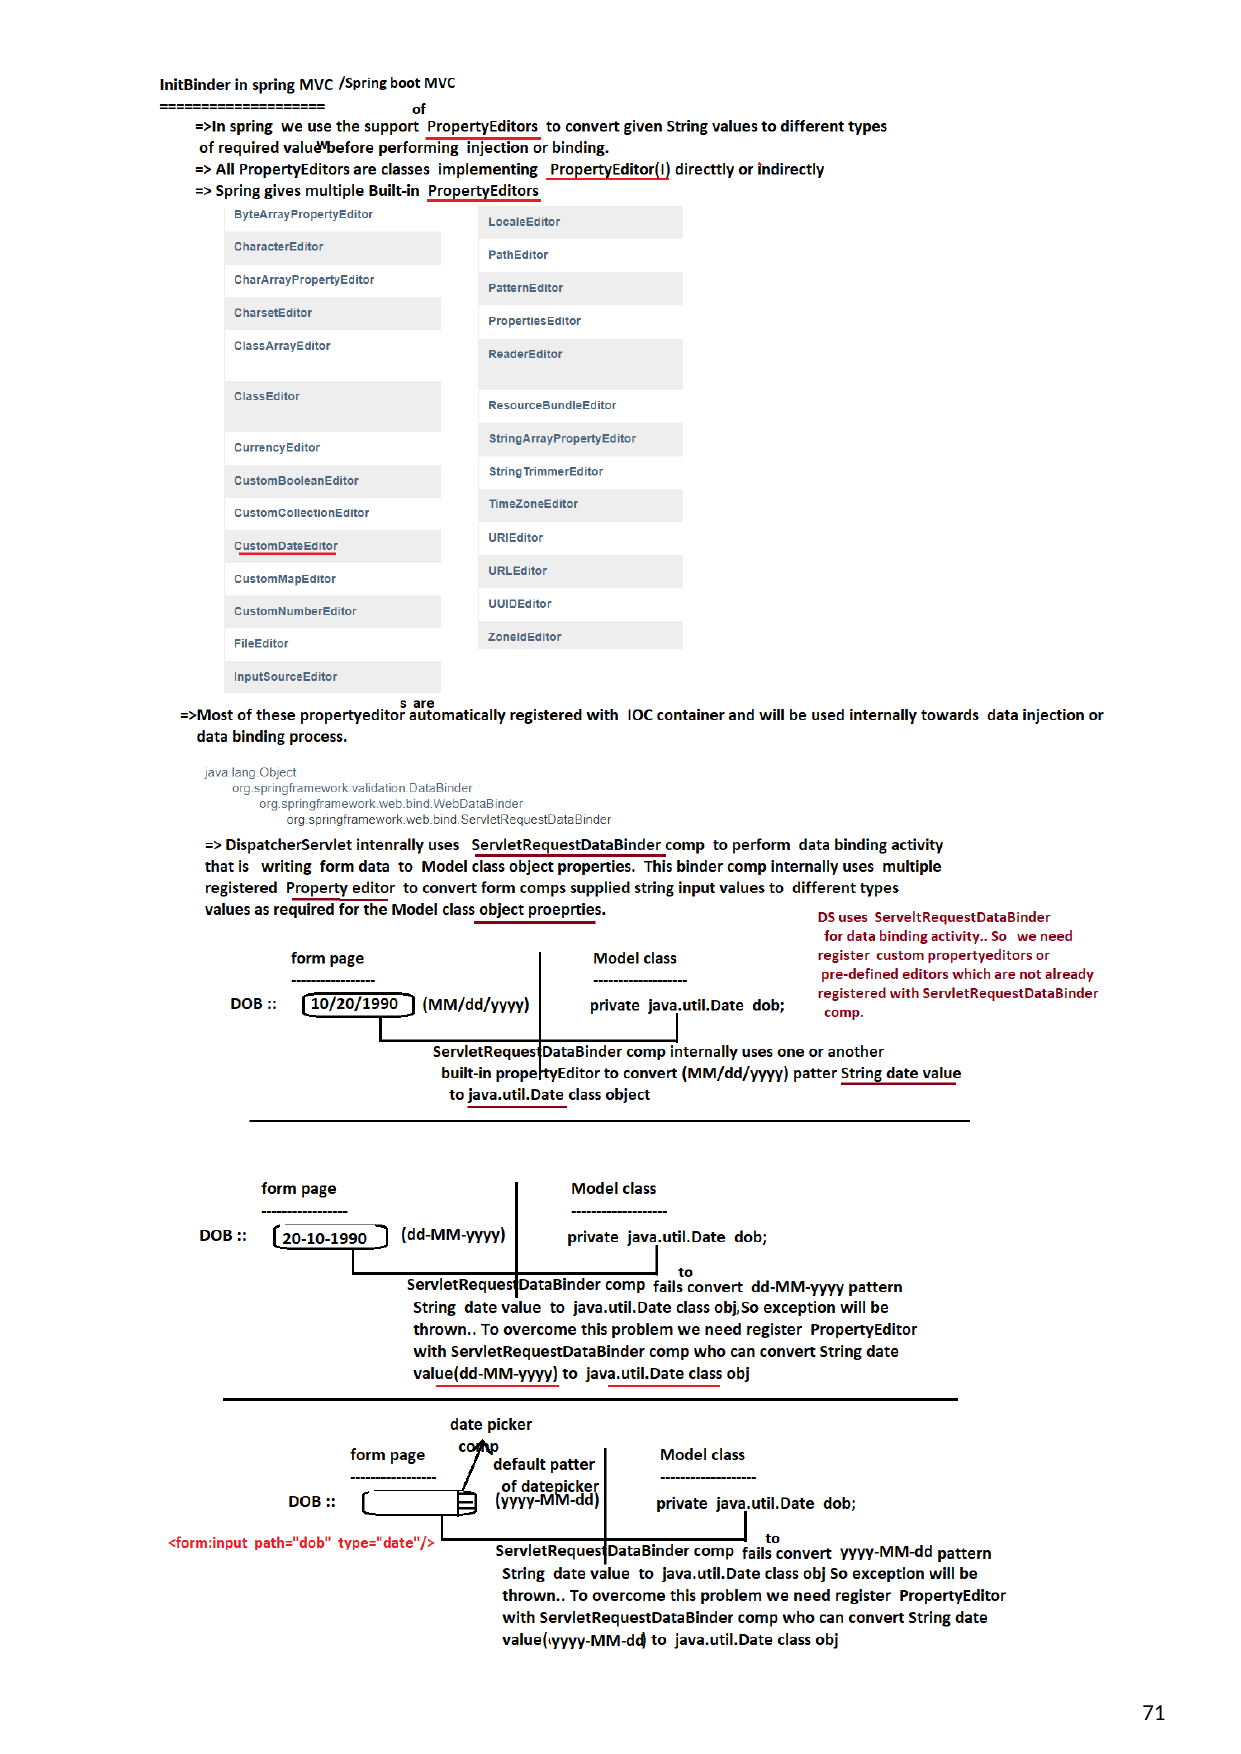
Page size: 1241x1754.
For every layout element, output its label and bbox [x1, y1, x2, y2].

picture [150, 1158, 1019, 1654]
picture [150, 75, 1132, 1140]
